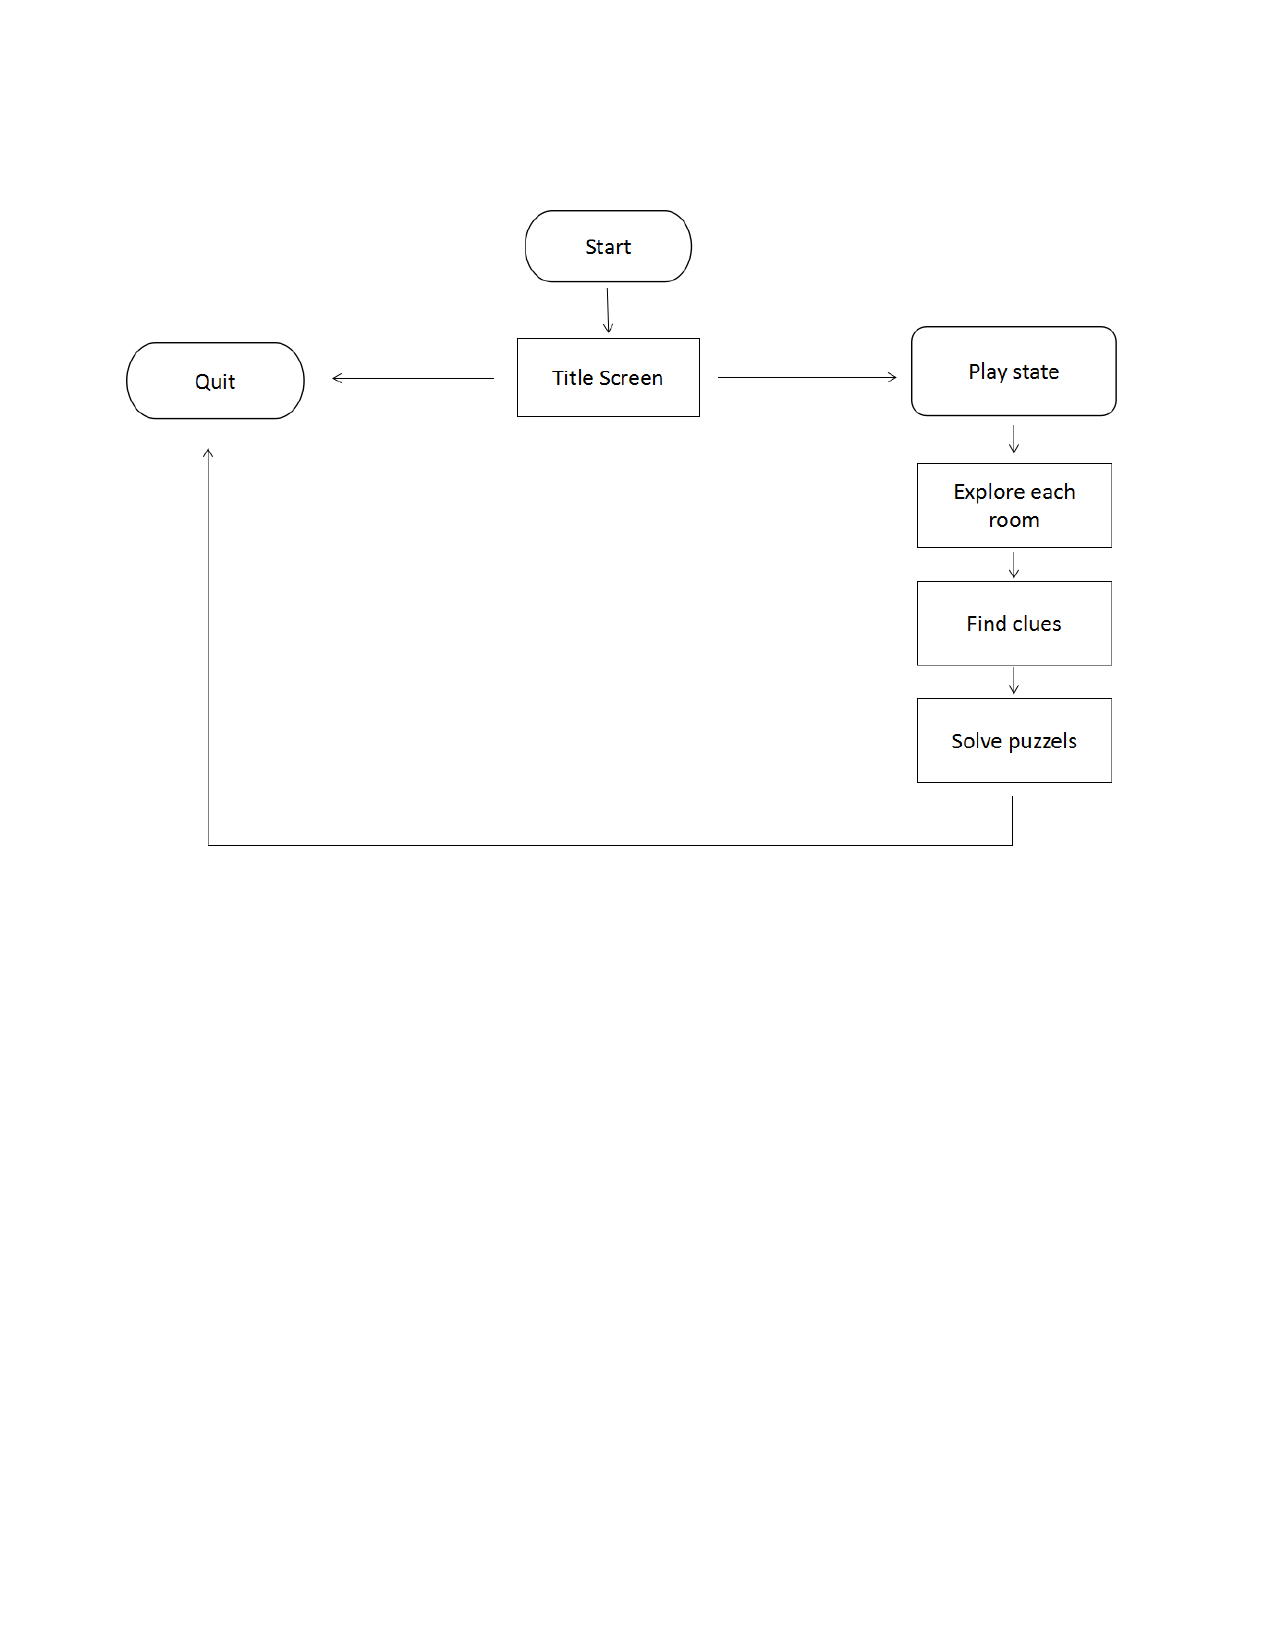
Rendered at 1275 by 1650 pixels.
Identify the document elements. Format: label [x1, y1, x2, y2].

picture [36, 190, 1240, 856]
